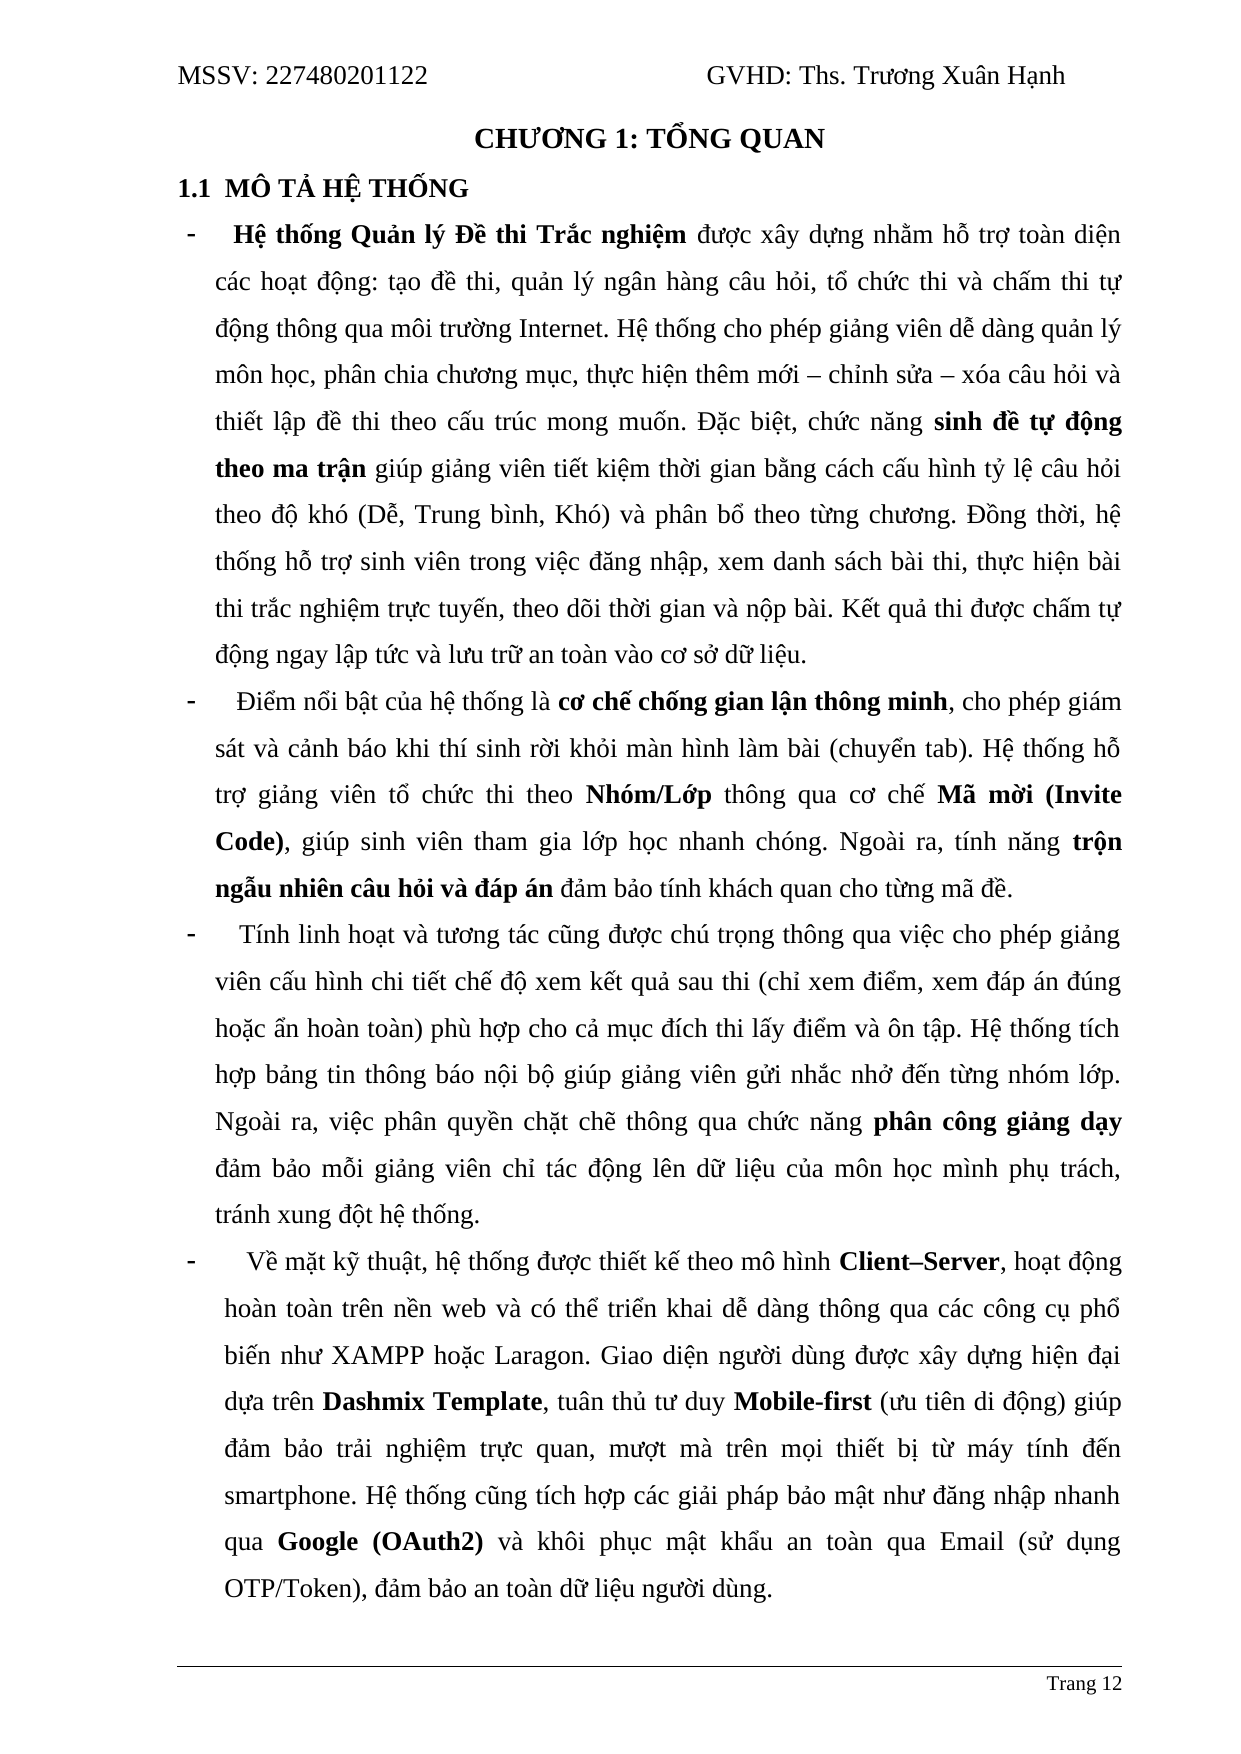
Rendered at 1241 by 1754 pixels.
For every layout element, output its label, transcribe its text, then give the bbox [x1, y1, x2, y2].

list Điểm nổi bật của hệ thống là cơ chế chống gian lận thông minh, cho phép giám sát và cảnh báo khi thí sinh rời khỏi màn hình làm bài (chuyển tab). Hệ thống hỗ trợ giảng viên tổ chức thi theo Nhóm/Lớp thông qua cơ chế Mã mời (Invite Code), giúp sinh viên tham gia lớp học nhanh chóng. Ngoài ra, tính năng trộn ngẫu nhiên câu hỏi và đáp án đảm bảo tính khách quan cho từng mã đề. [187, 685, 1122, 903]
list Hệ thống Quản lý Đề thi Trắc nghiệm được xây dựng nhằm hỗ trợ toàn diện các hoạt động: tạo đề thi, quản lý ngân hàng câu hỏi, tổ chức thi và chấm thi tự động thông qua môi trường Internet. Hệ thống cho phép giảng viên dễ dàng quản lý môn học, phân chia chương mục, thực hiện thêm mới – chỉnh sửa – xóa câu hỏi và thiết lập đề thi theo cấu trúc mong muốn. Đặc biệt, chức năng sinh đề tự động theo ma trận giúp giảng viên tiết kiệm thời gian bằng cách cấu hình tỷ lệ câu hỏi theo độ khó (Dễ, Trung bình, Khó) và phân bổ theo từng chương. Đồng thời, hệ thống hỗ trợ sinh viên trong việc đăng nhập, xem danh sách bài thi, thực hiện bài thi trắc nghiệm trực tuyến, theo dõi thời gian và nộp bài. Kết quả thi được chấm tự động ngay lập tức và lưu trữ an toàn vào cơ sở dữ liệu. [187, 218, 1122, 669]
list Về mặt kỹ thuật, hệ thống được thiết kế theo mô hình Client–Server, hoạt động hoàn toàn trên nền web và có thể triển khai dễ dàng thông qua các công cụ phổ biến như XAMPP hoặc Laragon. Giao diện người dùng được xây dựng hiện đại dựa trên Dashmix Template, tuân thủ tư duy Mobile-first (ưu tiên di động) giúp đảm bảo trải nghiệm trực quan, mượt mà trên mọi thiết bị từ máy tính đến smartphone. Hệ thống cũng tích hợp các giải pháp bảo mật như đăng nhập nhanh qua Google (OAuth2) và khôi phục mật khẩu an toàn qua Email (sử dụng OTP/Token), đảm bảo an toàn dữ liệu người dùng. [187, 1245, 1122, 1603]
list Tính linh hoạt và tương tác cũng được chú trọng thông qua việc cho phép giảng viên cấu hình chi tiết chế độ xem kết quả sau thi (chỉ xem điểm, xem đáp án đúng hoặc ẩn hoàn toàn) phù hợp cho cả mục đích thi lấy điểm và ôn tập. Hệ thống tích hợp bảng tin thông báo nội bộ giúp giảng viên gửi nhắc nhở đến từng nhóm lớp. Ngoài ra, việc phân quyền chặt chẽ thông qua chức năng phân công giảng dạy đảm bảo mỗi giảng viên chỉ tác động lên dữ liệu của môn học mình phụ trách, tránh xung đột hệ thống. [187, 918, 1122, 1230]
subtitle CHƯƠNG 1: TỔNG QUAN [177, 121, 1122, 155]
subtitle 1.1 MÔ TẢ HỆ THỐNG [177, 172, 1122, 203]
